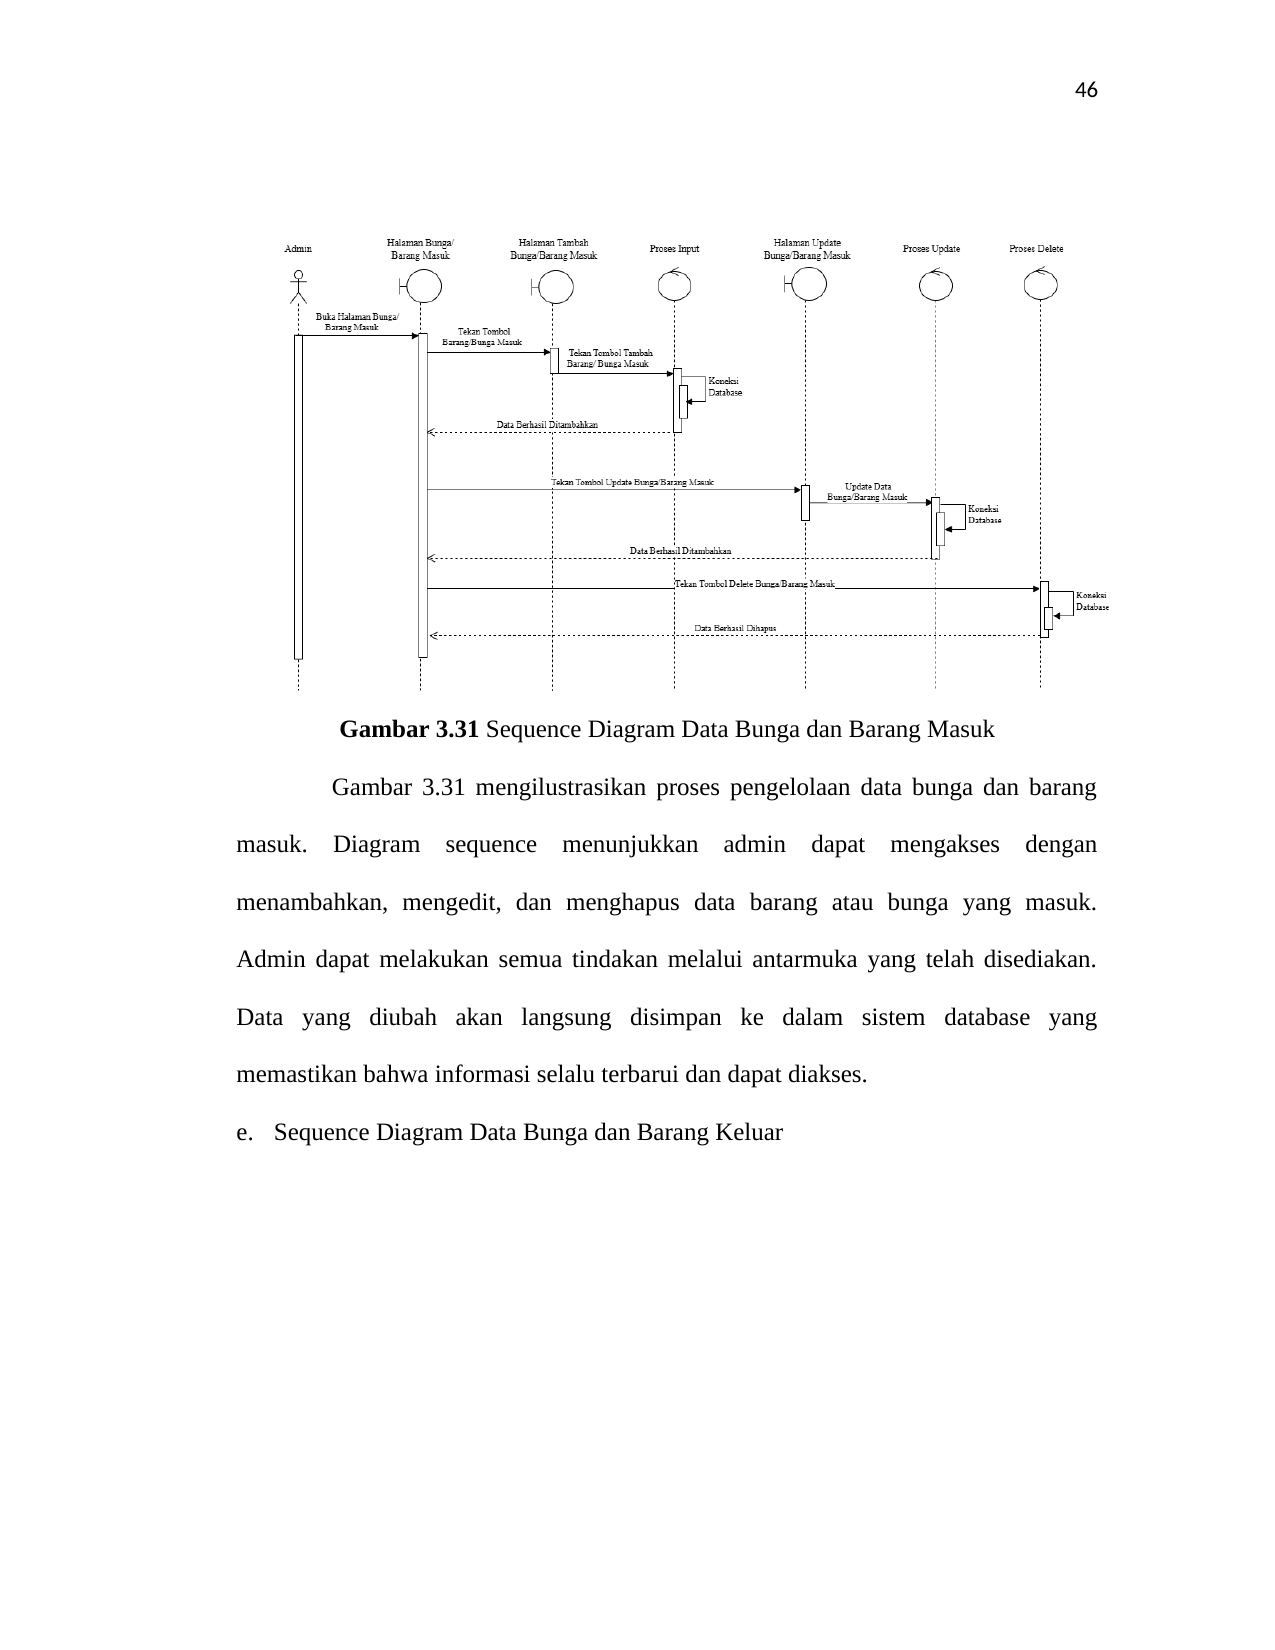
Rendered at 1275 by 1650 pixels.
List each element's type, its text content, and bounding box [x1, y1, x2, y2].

text Gambar 3.31 Sequence Diagram Data Bunga dan Barang Masuk [236, 714, 1098, 743]
list Sequence Diagram Data Bunga dan Barang Keluar [236, 1117, 1098, 1146]
text Gambar 3.31 mengilustrasikan proses pengelolaan data bunga dan barang masuk. Diagram sequence menunjukkan admin dapat mengakses dengan menambahkan, mengedit, dan menghapus data barang atau bunga yang masuk. Admin dapat melakukan semua tindakan melalui antarmuka yang telah disediakan. Data yang diubah akan langsung disimpan ke dalam sistem database yang memastikan bahwa informasi selalu terbarui dan dapat diakses. [236, 772, 1098, 1088]
picture [273, 236, 1109, 691]
